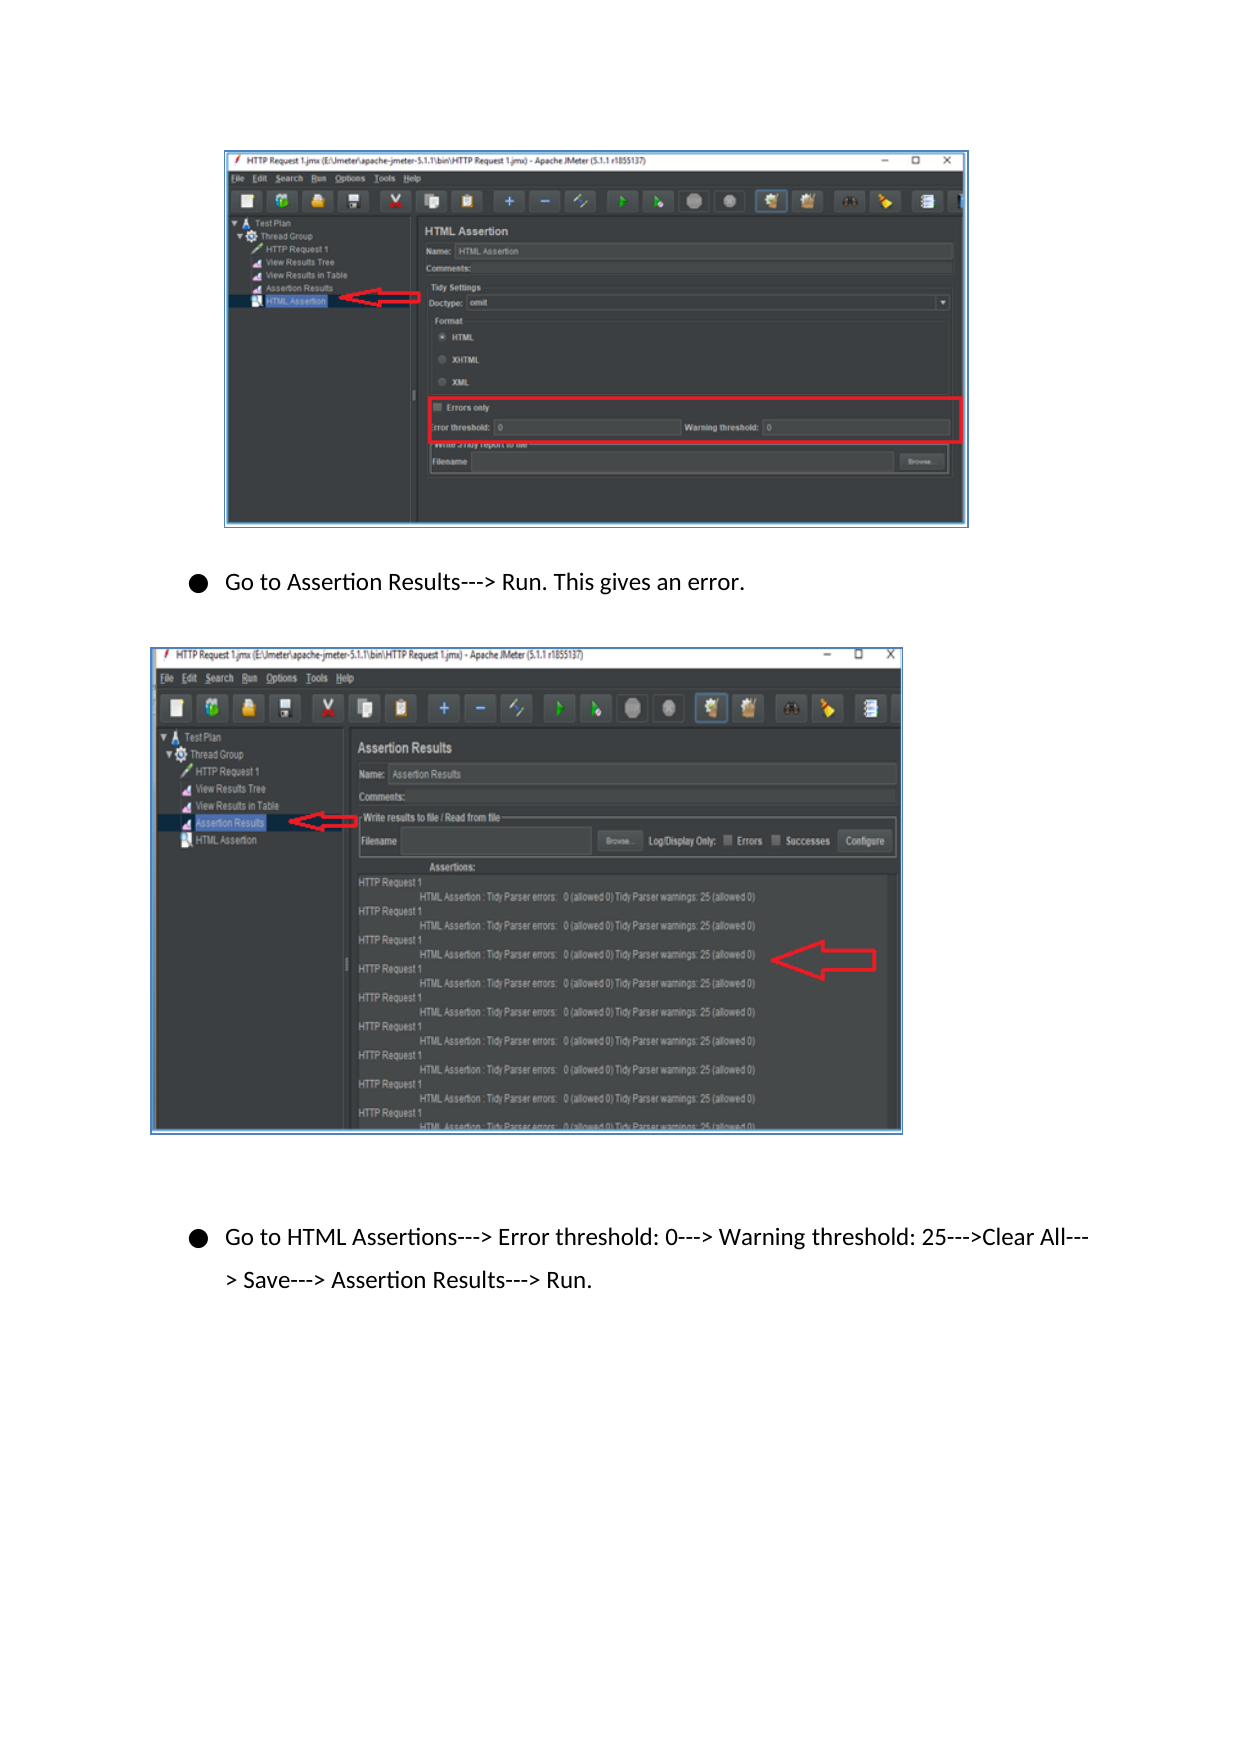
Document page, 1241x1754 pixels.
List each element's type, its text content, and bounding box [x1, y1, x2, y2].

picture [225, 152, 967, 527]
list Go to Assertion Results---> Run. This gives an error. [187, 553, 1090, 605]
picture [152, 649, 902, 1133]
list Go to HTML Assertions---> Error threshold: 0---> Warning threshold: 25--->Clear All---> Save---> Assertion Results---> Run. [187, 1208, 1090, 1295]
